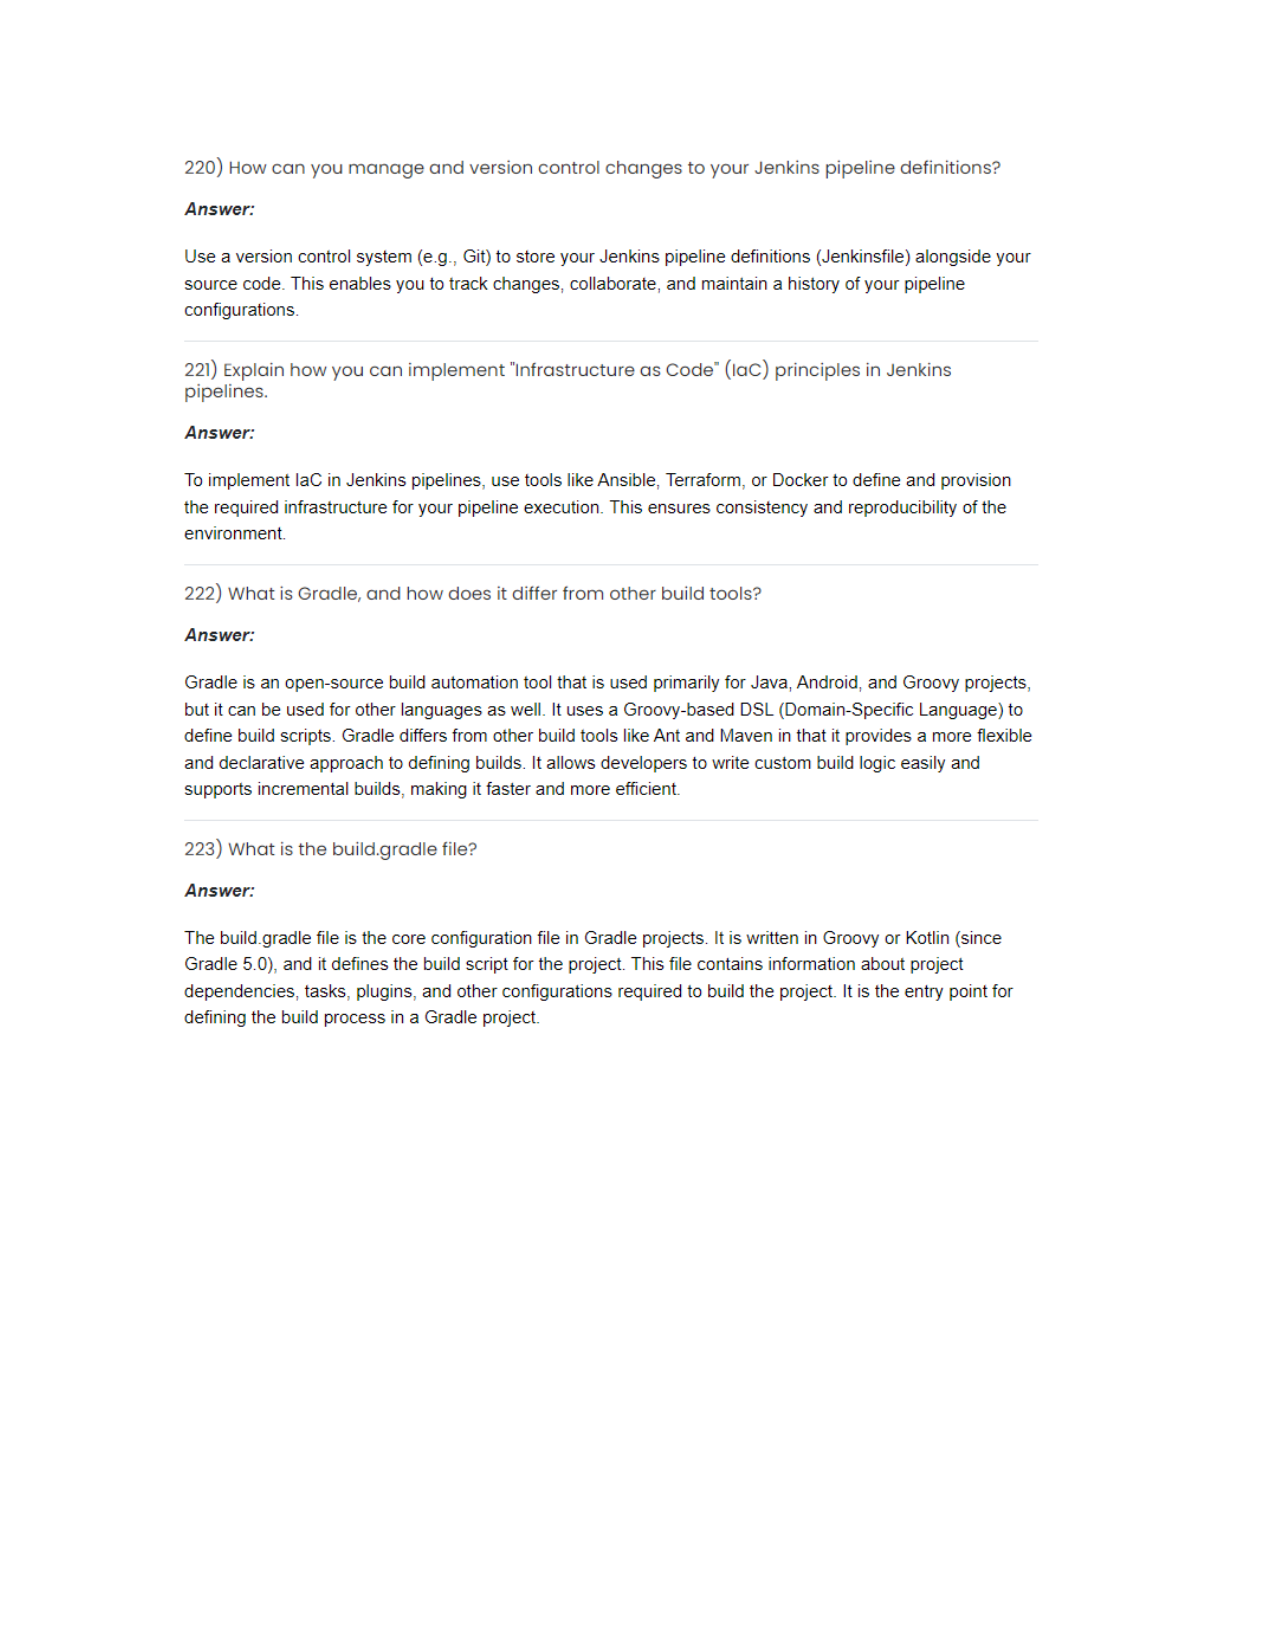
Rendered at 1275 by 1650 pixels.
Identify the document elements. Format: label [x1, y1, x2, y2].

picture [150, 150, 1125, 1034]
